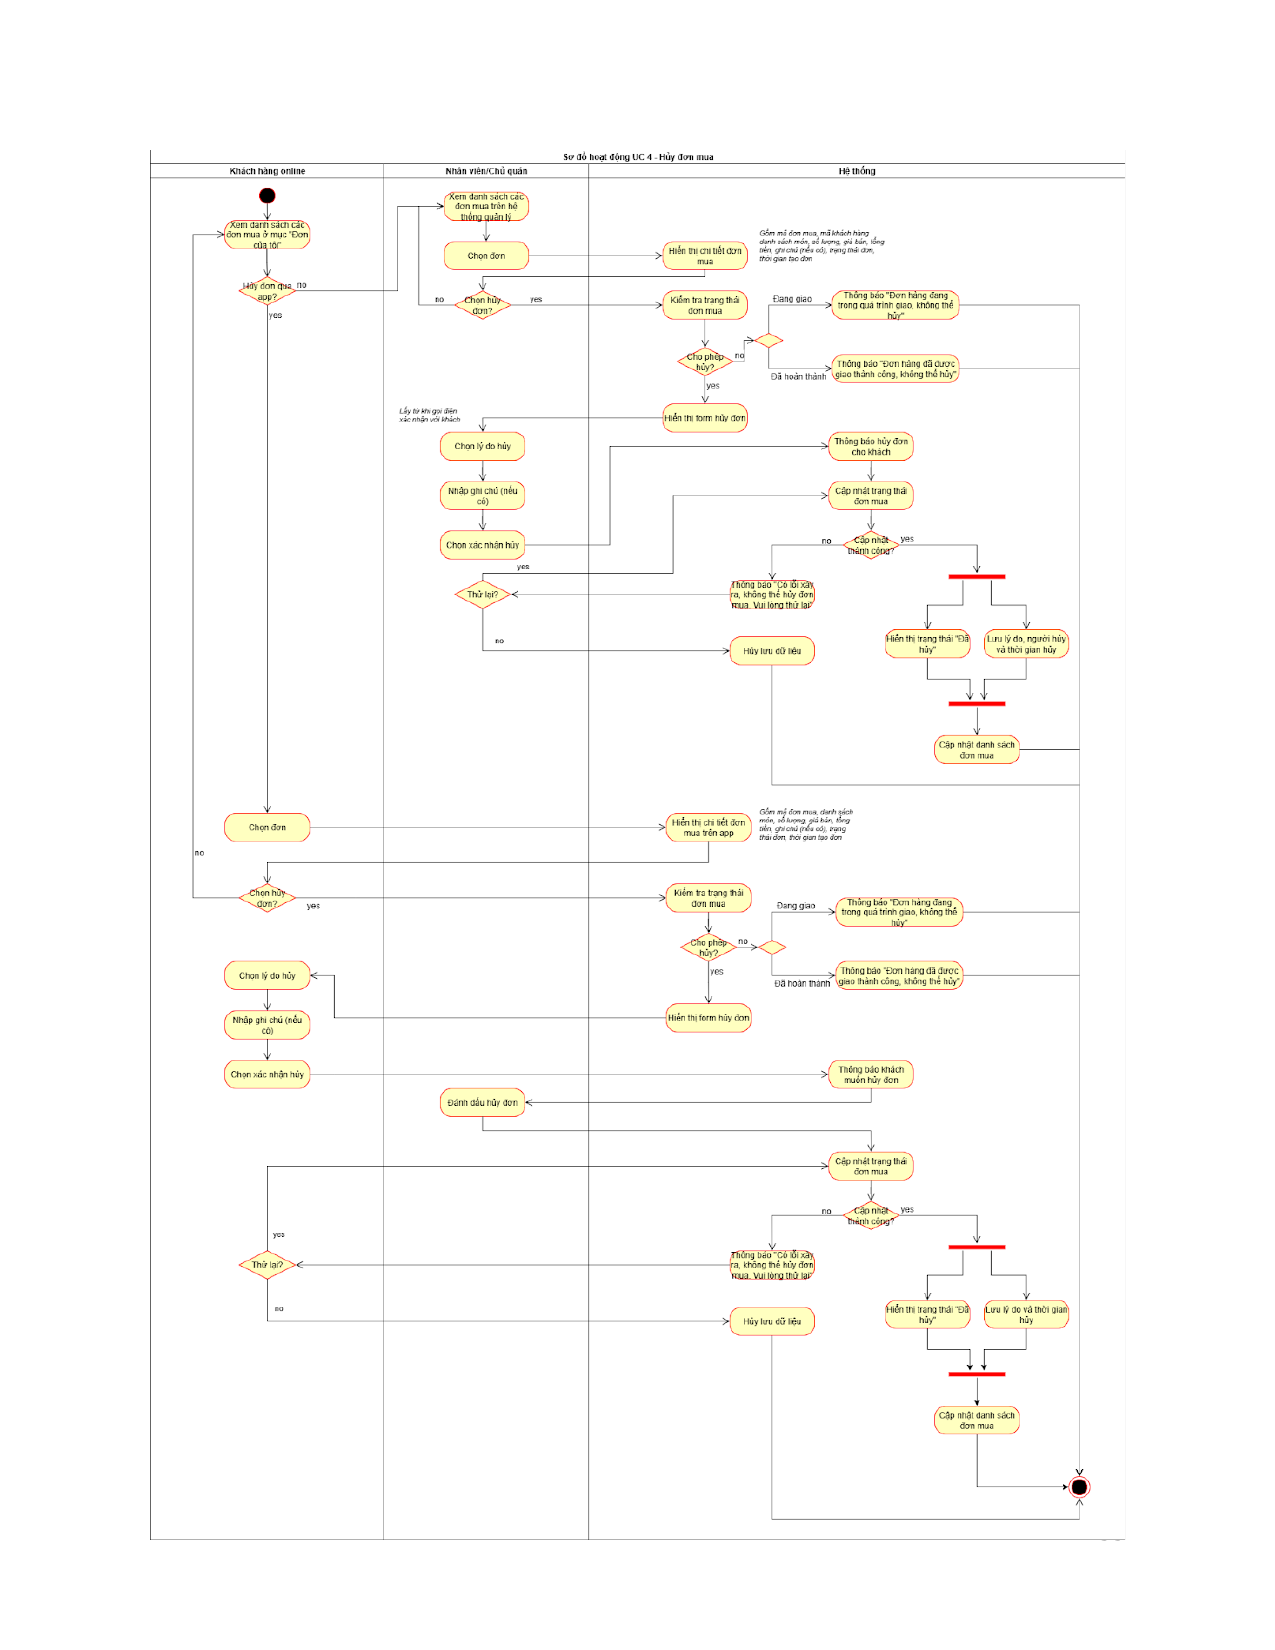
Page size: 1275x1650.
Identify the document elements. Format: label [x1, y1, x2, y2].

picture [150, 150, 1125, 1540]
